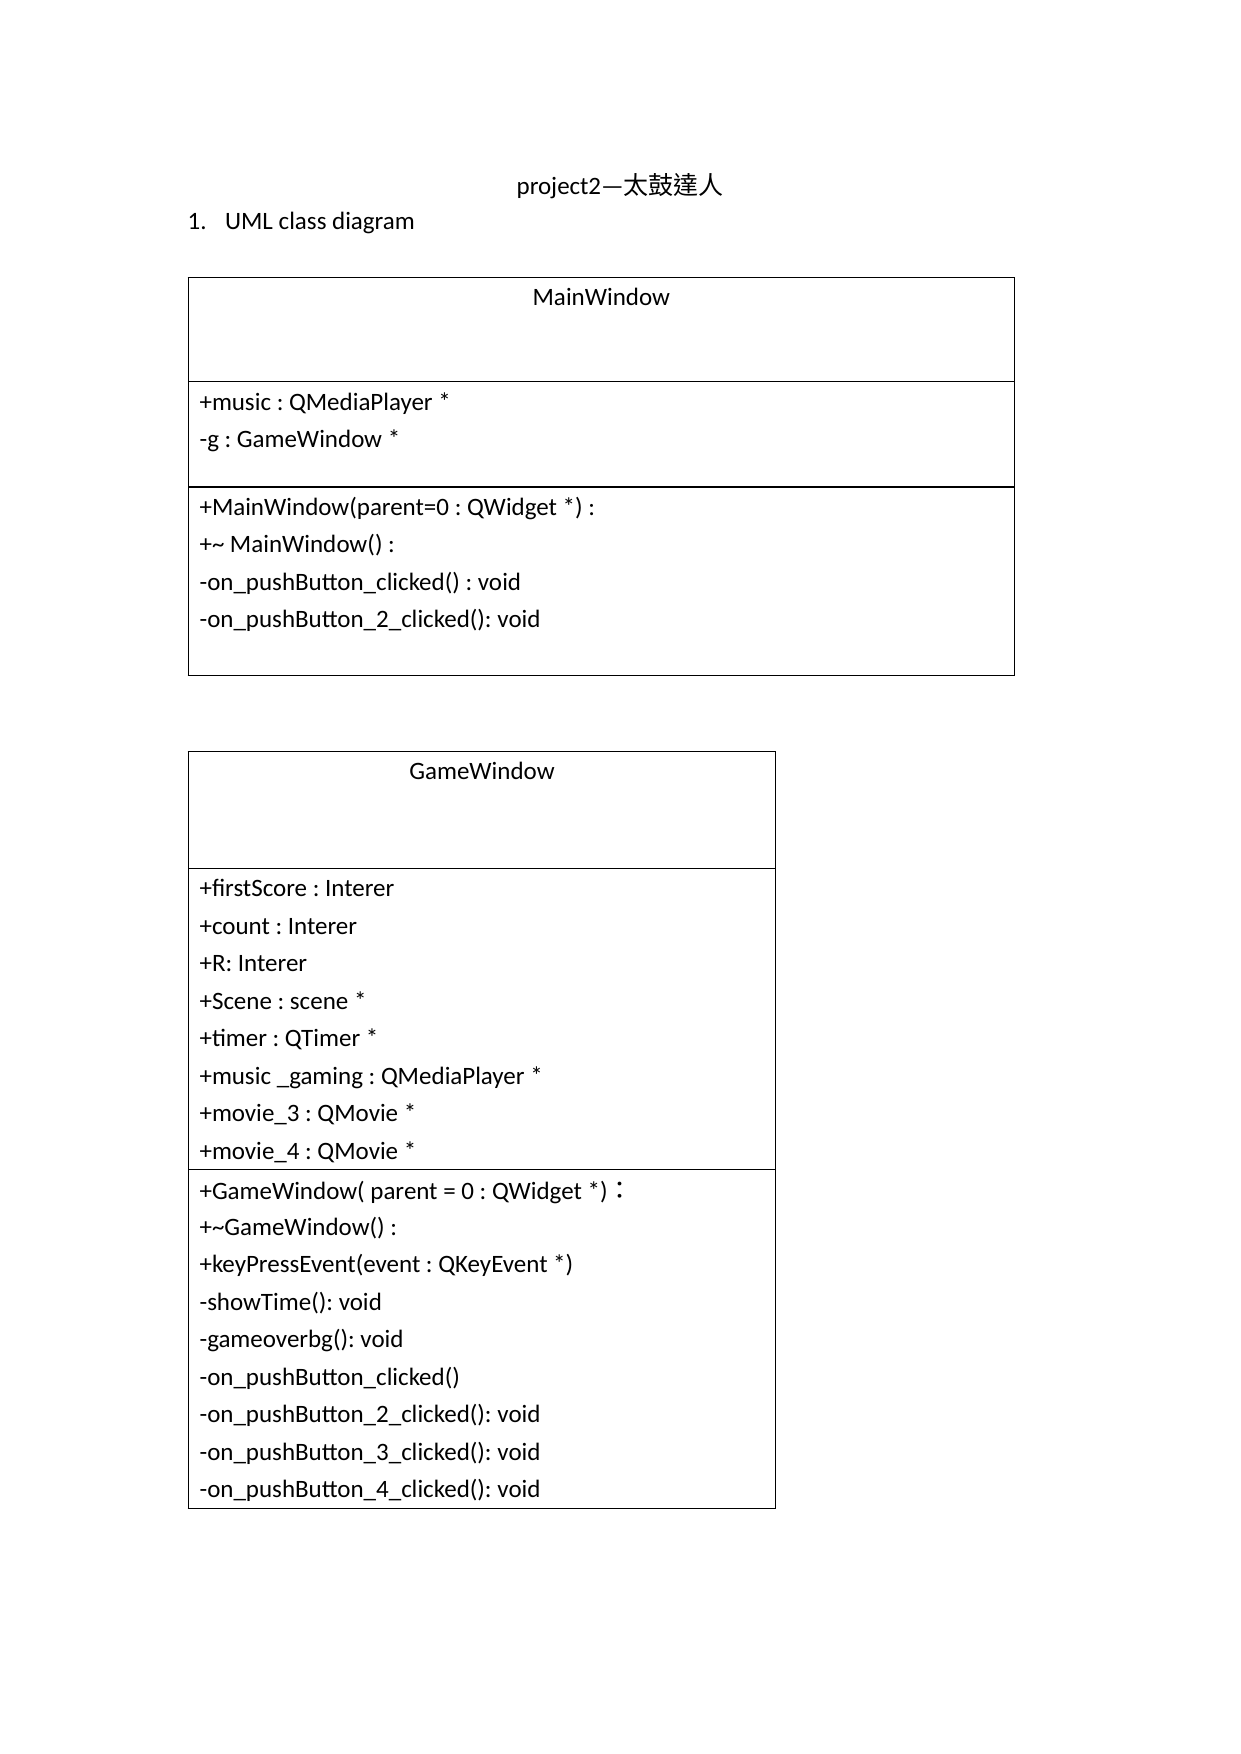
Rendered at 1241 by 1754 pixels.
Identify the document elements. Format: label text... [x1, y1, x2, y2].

table_header GameWindow [189, 752, 775, 868]
table_header MainWindow [189, 278, 1014, 381]
list UML class diagram [187, 202, 1053, 239]
table_cell +music : QMediaPlayer * -g : GameWindow * [189, 382, 1014, 486]
table_cell +firstScore : Interer +count : Interer +R: Interer +Scene : scene * +timer : QTimer * +music _gaming : QMediaPlayer * +movie_3 : QMovie * +movie_4 : QMovie * [189, 869, 775, 1169]
table_cell +GameWindow( parent = 0 : QWidget *)： +~GameWindow() : +keyPressEvent(event : QKeyEvent *) -showTime(): void -gameoverbg(): void -on_pushButton_clicked() -on_pushButton_2_clicked(): void -on_pushButton_3_clicked(): void -on_pushButton_4_clicked(): void [189, 1170, 775, 1508]
table_cell +MainWindow(parent=0 : QWidget *) : +~ MainWindow() : -on_pushButton_clicked() : void -on_pushButton_2_clicked(): void [189, 488, 1014, 675]
text project2—太鼓達人 [187, 164, 1053, 202]
